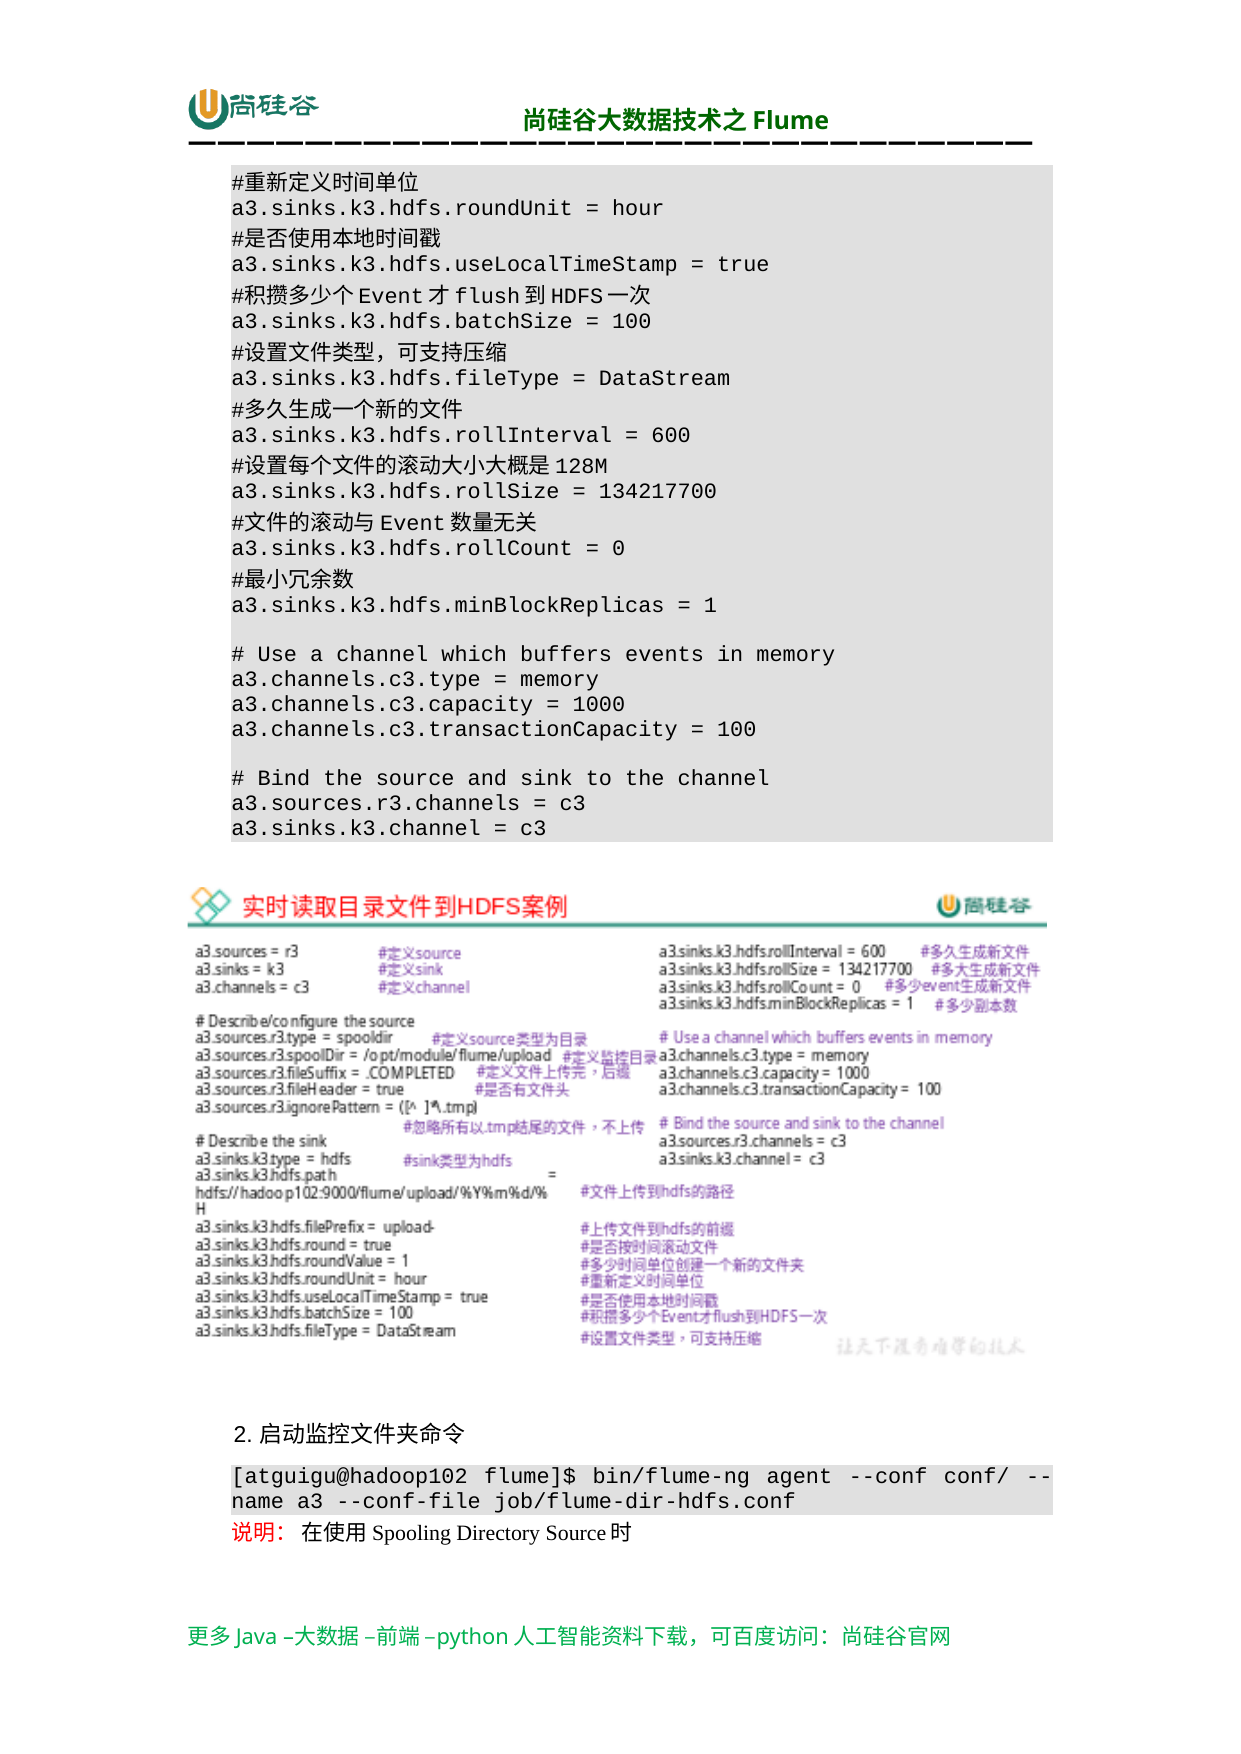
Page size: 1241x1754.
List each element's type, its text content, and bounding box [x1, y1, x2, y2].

text a3.sinks.k3.hdfs.rollCount = 0 [231, 537, 1053, 562]
text a3.channels.c3.type = memory [231, 668, 1053, 693]
text 说明： 在使用Spooling Directory Source时 [187, 1515, 1053, 1547]
text a3.sinks.k3.hdfs.fileType = DataStream [231, 367, 1053, 392]
text a3.sinks.k3.hdfs.roundUnit = hour [231, 197, 1053, 221]
text # Bind the source and sink to the channel [231, 768, 1053, 792]
text a3.sinks.k3.hdfs.batchSize = 100 [231, 310, 1053, 335]
text #重新定义时间单位 [231, 165, 1053, 197]
text a3.sources.r3.channels = c3 [231, 792, 1053, 817]
text a3.channels.c3.transactionCapacity = 100 [231, 718, 1053, 743]
text #积攒多少个Event才flush到HDFS一次 [231, 278, 1053, 310]
text #设置每个文件的滚动大小大概是128M [231, 448, 1053, 481]
text a3.sinks.k3.hdfs.rollSize = 134217700 [231, 481, 1053, 505]
picture [187, 88, 320, 130]
text a3.sinks.k3.hdfs.useLocalTimeStamp = true [231, 253, 1053, 278]
text #文件的滚动与Event数量无关 [231, 505, 1053, 537]
text a3.channels.c3.capacity = 1000 [231, 693, 1053, 718]
text # Use a channel which buffers events in memory [231, 644, 1053, 668]
text #多久生成一个新的文件 [231, 392, 1053, 424]
text [atguigu@hadoop102 flume]$ bin/flume-ng agent --conf conf/ --name a3 --conf-file job/flume-dir-hdfs.conf [231, 1465, 1053, 1515]
text a3.sinks.k3.hdfs.rollInterval = 600 [231, 424, 1053, 448]
text #设置文件类型，可支持压缩 [231, 335, 1053, 367]
text a3.sinks.k3.channel = c3 [231, 817, 1053, 842]
text 2. 启动监控文件夹命令 [187, 1400, 1053, 1465]
text #最小冗余数 [231, 562, 1053, 594]
text #是否使用本地时间戳 [231, 221, 1053, 253]
text a3.sinks.k3.hdfs.minBlockReplicas = 1 [231, 594, 1053, 619]
